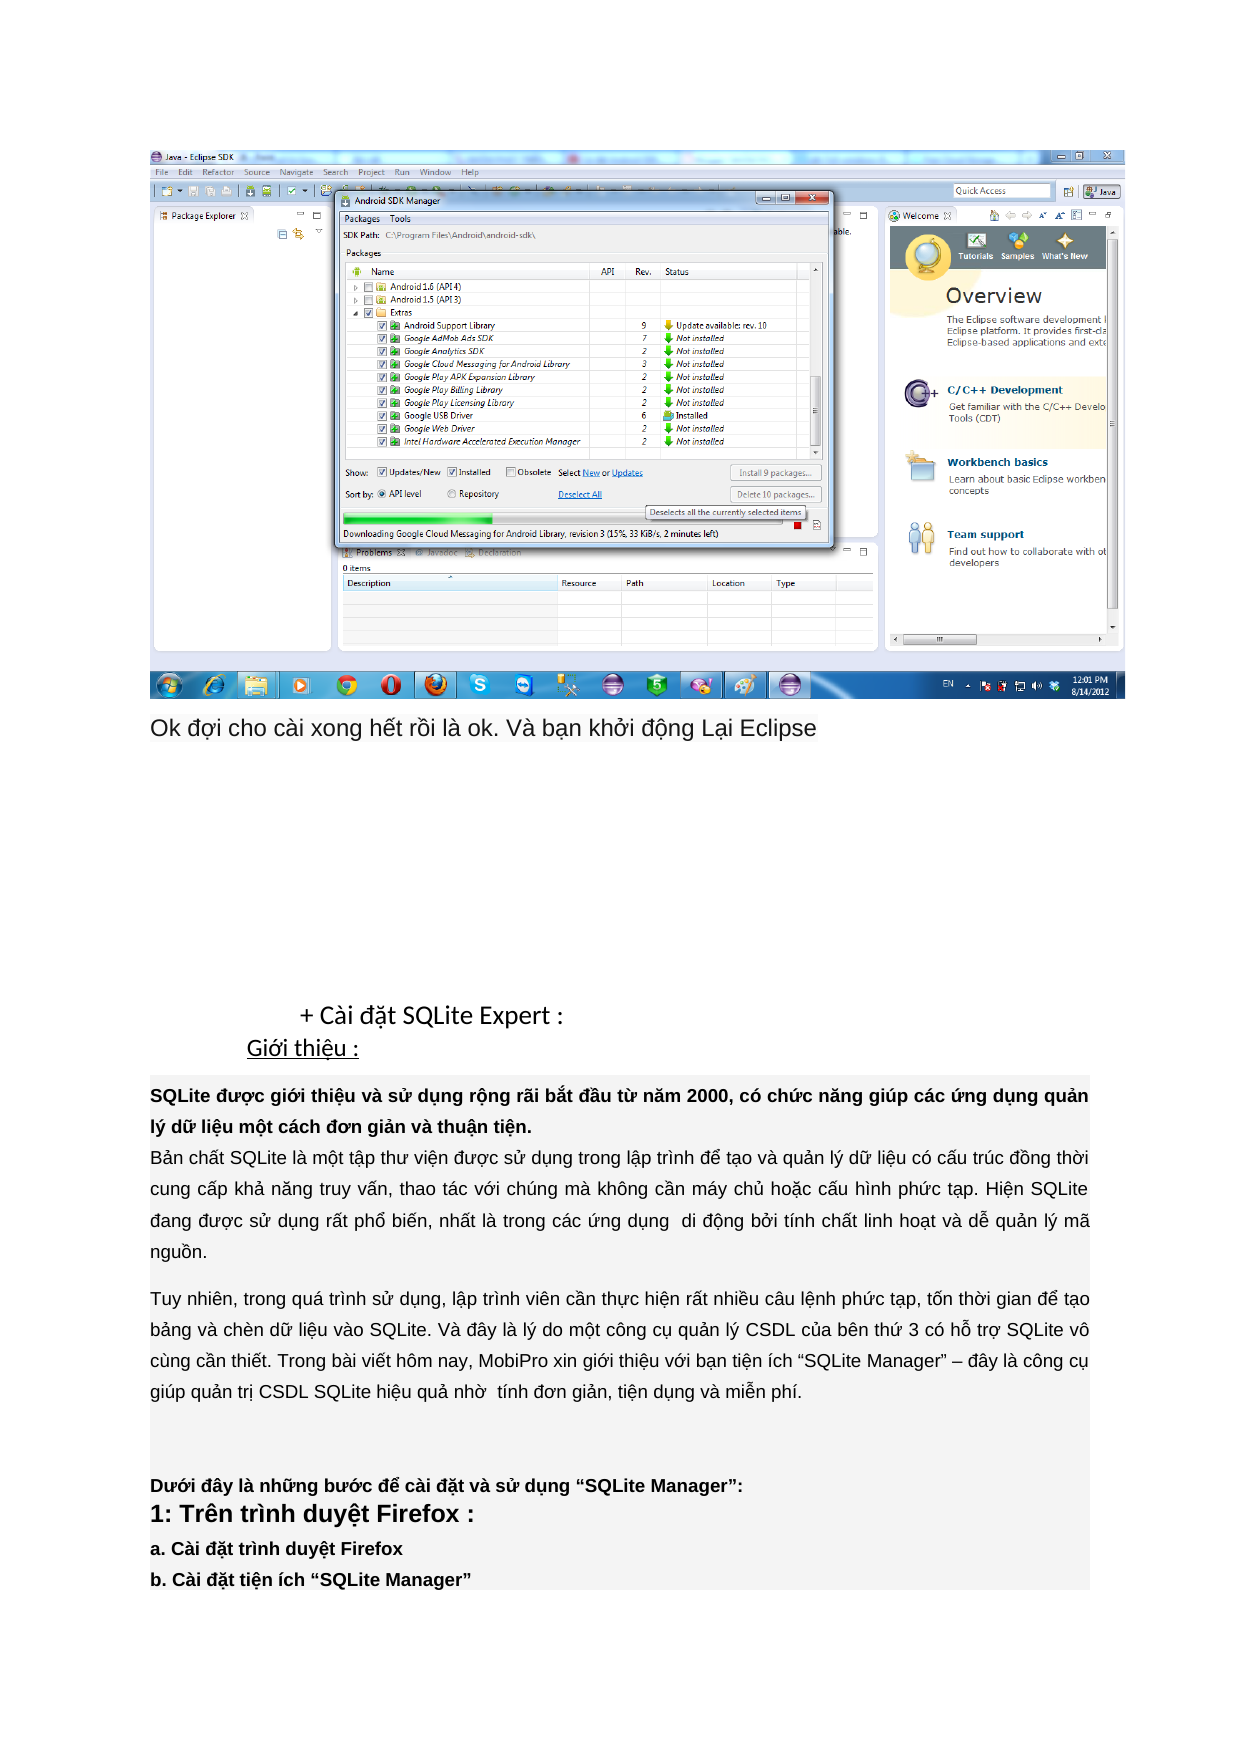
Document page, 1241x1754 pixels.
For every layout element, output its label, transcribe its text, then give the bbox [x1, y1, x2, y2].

text Ok đợi cho cài xong hết rồi là ok. Và bạn khởi động Lại Eclipse [150, 711, 1090, 742]
list + Cài đặt SQLite Expert : [247, 998, 1090, 1031]
text 1: Trên trình duyệt Firefox : [150, 1497, 1090, 1528]
text a. Cài đặt trình duyệt Firefox [150, 1528, 1090, 1559]
text b. Cài đặt tiện ích “SQLite Manager” [150, 1559, 1090, 1590]
list Giới thiệu : [247, 1031, 1090, 1062]
text Tuy nhiên, trong quá trình sử dụng, lập trình viên cần thực hiện rất nhiều câu lệnh phức tạp, tốn thời gian để tạo bảng và chèn dữ liệu vào SQLite. Và đây là lý do một công cụ quản lý CSDL của bên thứ 3 có hỗ trợ SQLite vô cùng cần thiết. Trong bài viết hôm nay, MobiPro xin giới thiệu với bạn tiện ích “SQLite Manager” – đây là công cụ giúp quản trị CSDL SQLite hiệu quả nhờ tính đơn giản, tiện dụng và miễn phí. [150, 1278, 1090, 1403]
picture [150, 150, 1125, 699]
text Bản chất SQLite là một tập thư viện được sử dụng trong lập trình để tạo và quản lý dữ liệu có cấu trúc đồng thời cung cấp khả năng truy vấn, thao tác với chúng mà không cần máy chủ hoặc cấu hình phức tạp. Hiện SQLite đang được sử dụng rất phổ biến, nhất là trong các ứng dụng di động bởi tính chất linh hoạt và dễ quản lý mã nguồn. [150, 1137, 1090, 1262]
text SQLite được giới thiệu và sử dụng rộng rãi bắt đầu từ năm 2000, có chức năng giúp các ứng dụng quản lý dữ liệu một cách đơn giản và thuận tiện. [150, 1075, 1090, 1137]
text Dưới đây là những bước để cài đặt và sử dụng “SQLite Manager”: [150, 1465, 1090, 1497]
